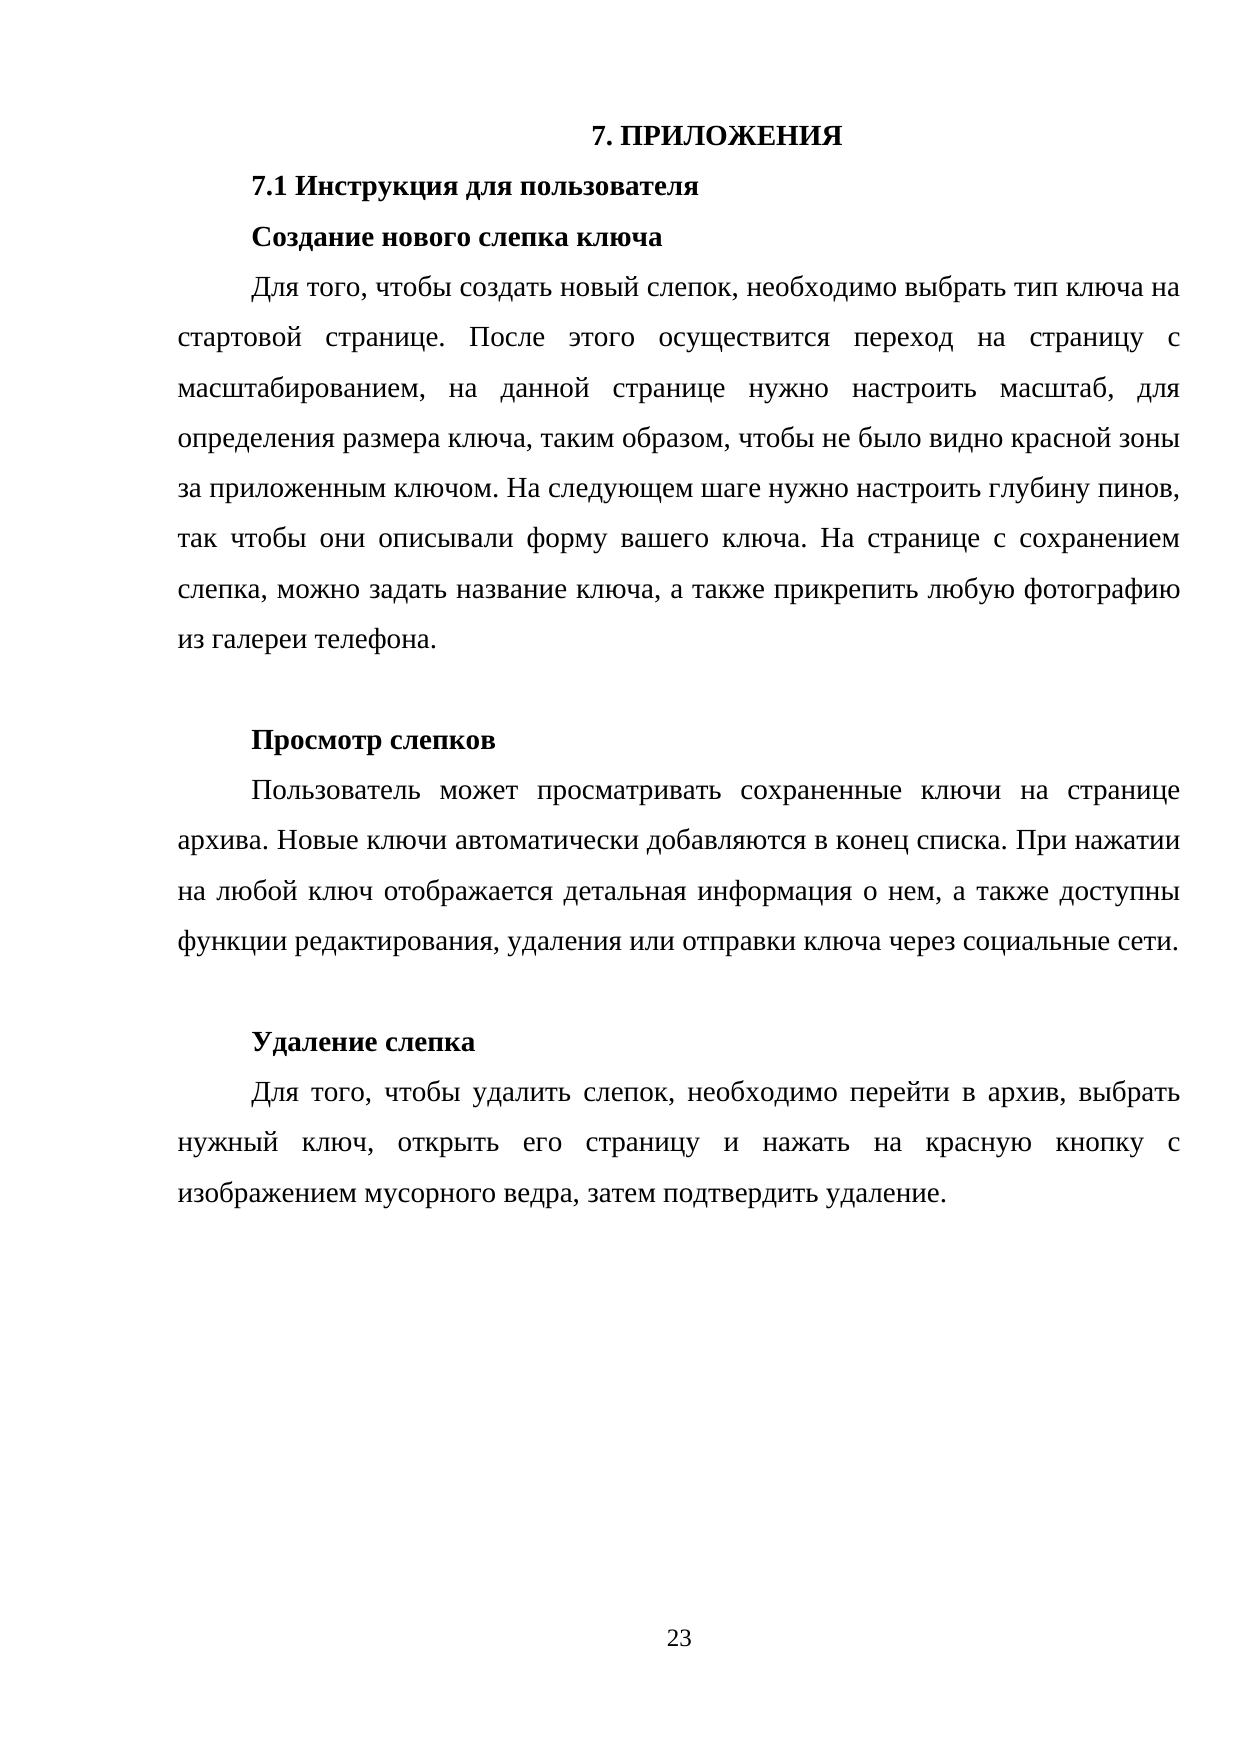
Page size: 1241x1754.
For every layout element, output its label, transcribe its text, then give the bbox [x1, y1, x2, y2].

text Для того, чтобы удалить слепок, необходимо перейти в архив, выбрать нужный ключ, открыть его страницу и нажать на красную кнопку с изображением мусорного ведра, затем подтвердить удаление. [177, 1074, 1181, 1208]
text Создание нового слепка ключа [177, 219, 1181, 252]
text Просмотр слепков [177, 722, 1181, 755]
text 7.1 Инструкция для пользователя [177, 168, 1181, 202]
text Для того, чтобы создать новый слепок, необходимо выбрать тип ключа на стартовой странице. После этого осуществится переход на страницу с масштабированием, на данной странице нужно настроить масштаб, для определения размера ключа, таким образом, чтобы не было видно красной зоны за приложенным ключом. На следующем шаге нужно настроить глубину пинов, так чтобы они описывали форму вашего ключа. На странице с сохранением слепка, можно задать название ключа, а также прикрепить любую фотографию из галереи телефона. [177, 269, 1181, 655]
text Удаление слепка [177, 1024, 1181, 1057]
text 7. ПРИЛОЖЕНИЯ [177, 118, 1181, 152]
text Пользователь может просматривать сохраненные ключи на странице архива. Новые ключи автоматически добавляются в конец списка. При нажатии на любой ключ отображается детальная информация о нем, а также доступны функции редактирования, удаления или отправки ключа через социальные сети. [177, 772, 1181, 957]
